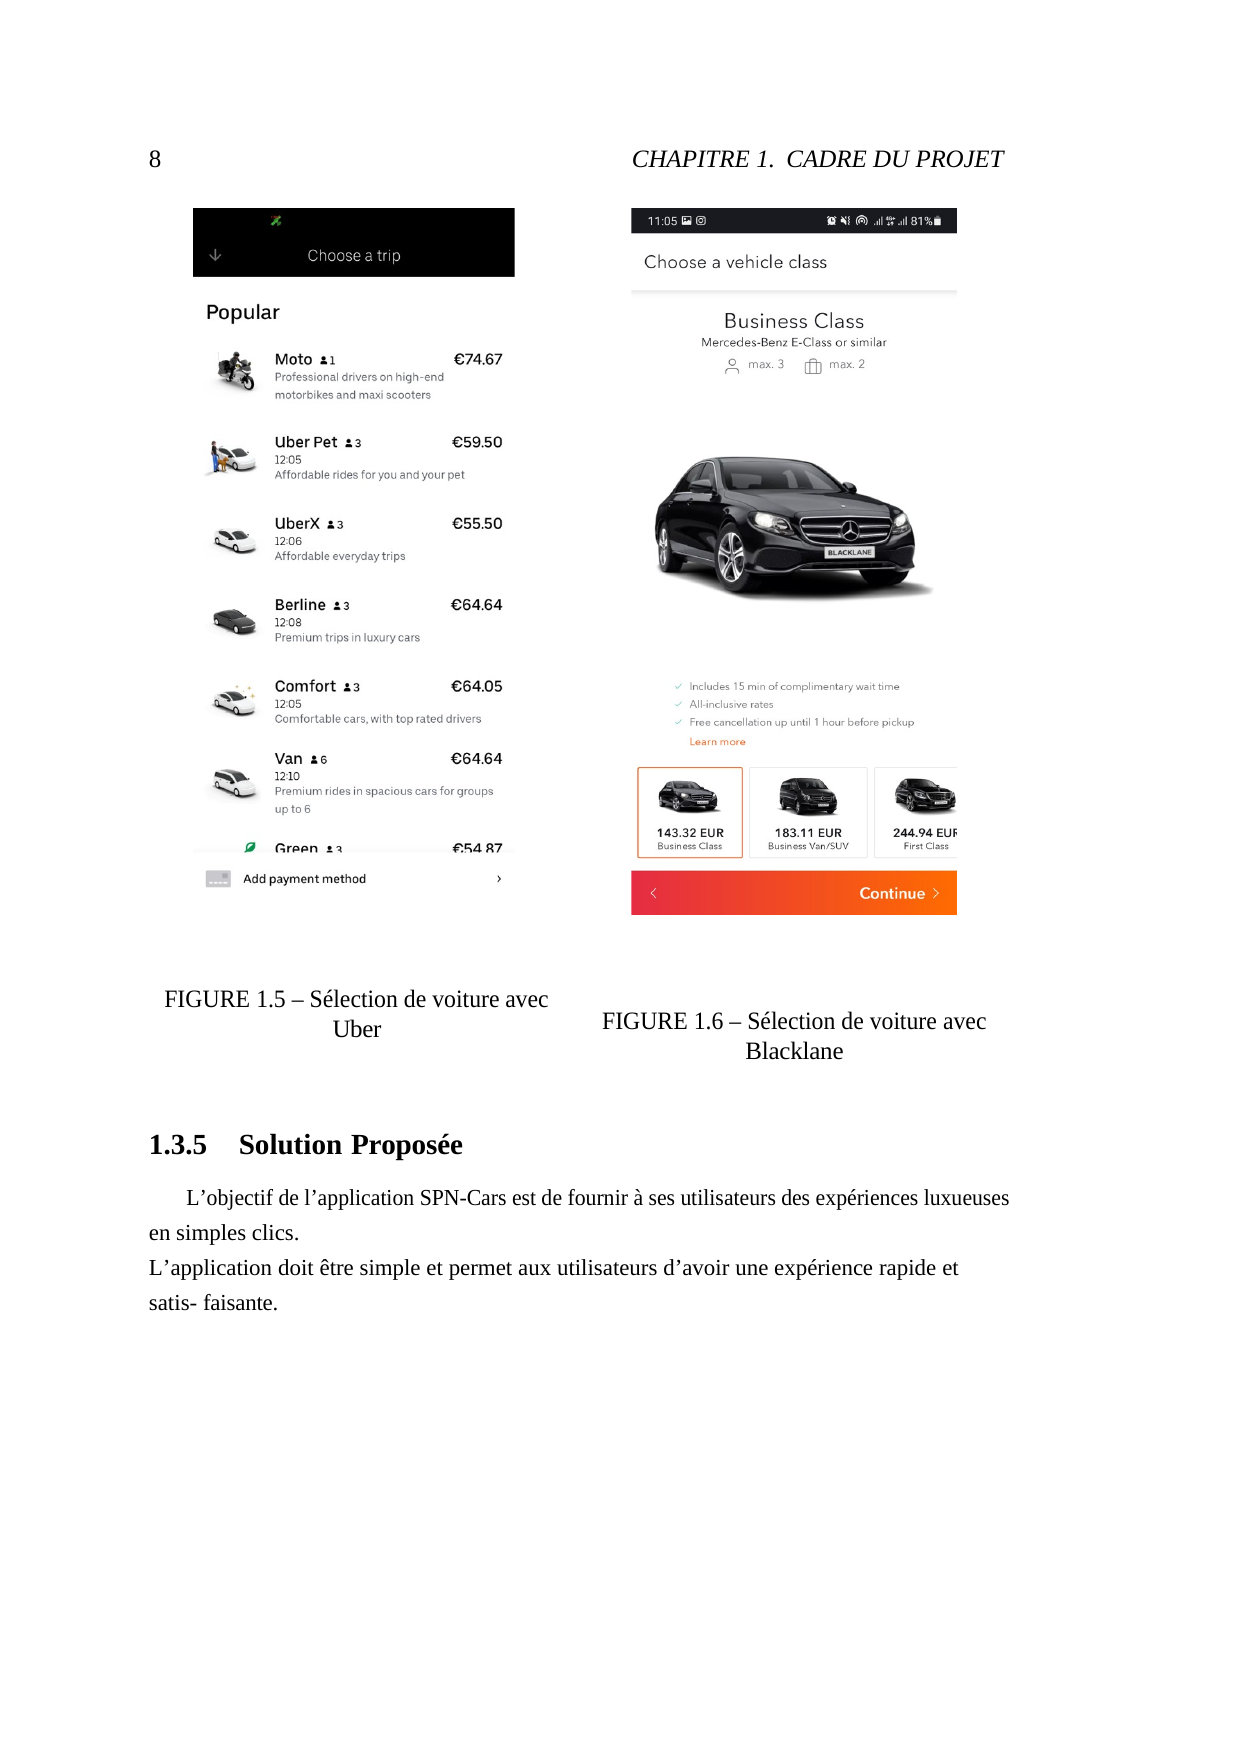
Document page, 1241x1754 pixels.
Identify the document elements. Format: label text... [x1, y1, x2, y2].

text 8 CHAPITRE 1. CADRE DU PROJET [149, 144, 1240, 173]
subtitle Solution Proposée [149, 1127, 1240, 1161]
picture [193, 208, 515, 888]
text FIGURE 1.6 – Sélection de voiture avec Blacklane [602, 1006, 1080, 1065]
text L’application doit être simple et permet aux utilisateurs d’avoir une expérience rapide et satis- faisante. [149, 1254, 1012, 1316]
text FIGURE 1.5 – Sélection de voiture avec Uber [164, 984, 550, 1043]
text L’objectif de l’application SPN-Cars est de fournir à ses utilisateurs des expériences luxueuses en simples clics. [149, 1184, 1030, 1246]
picture [631, 208, 957, 915]
